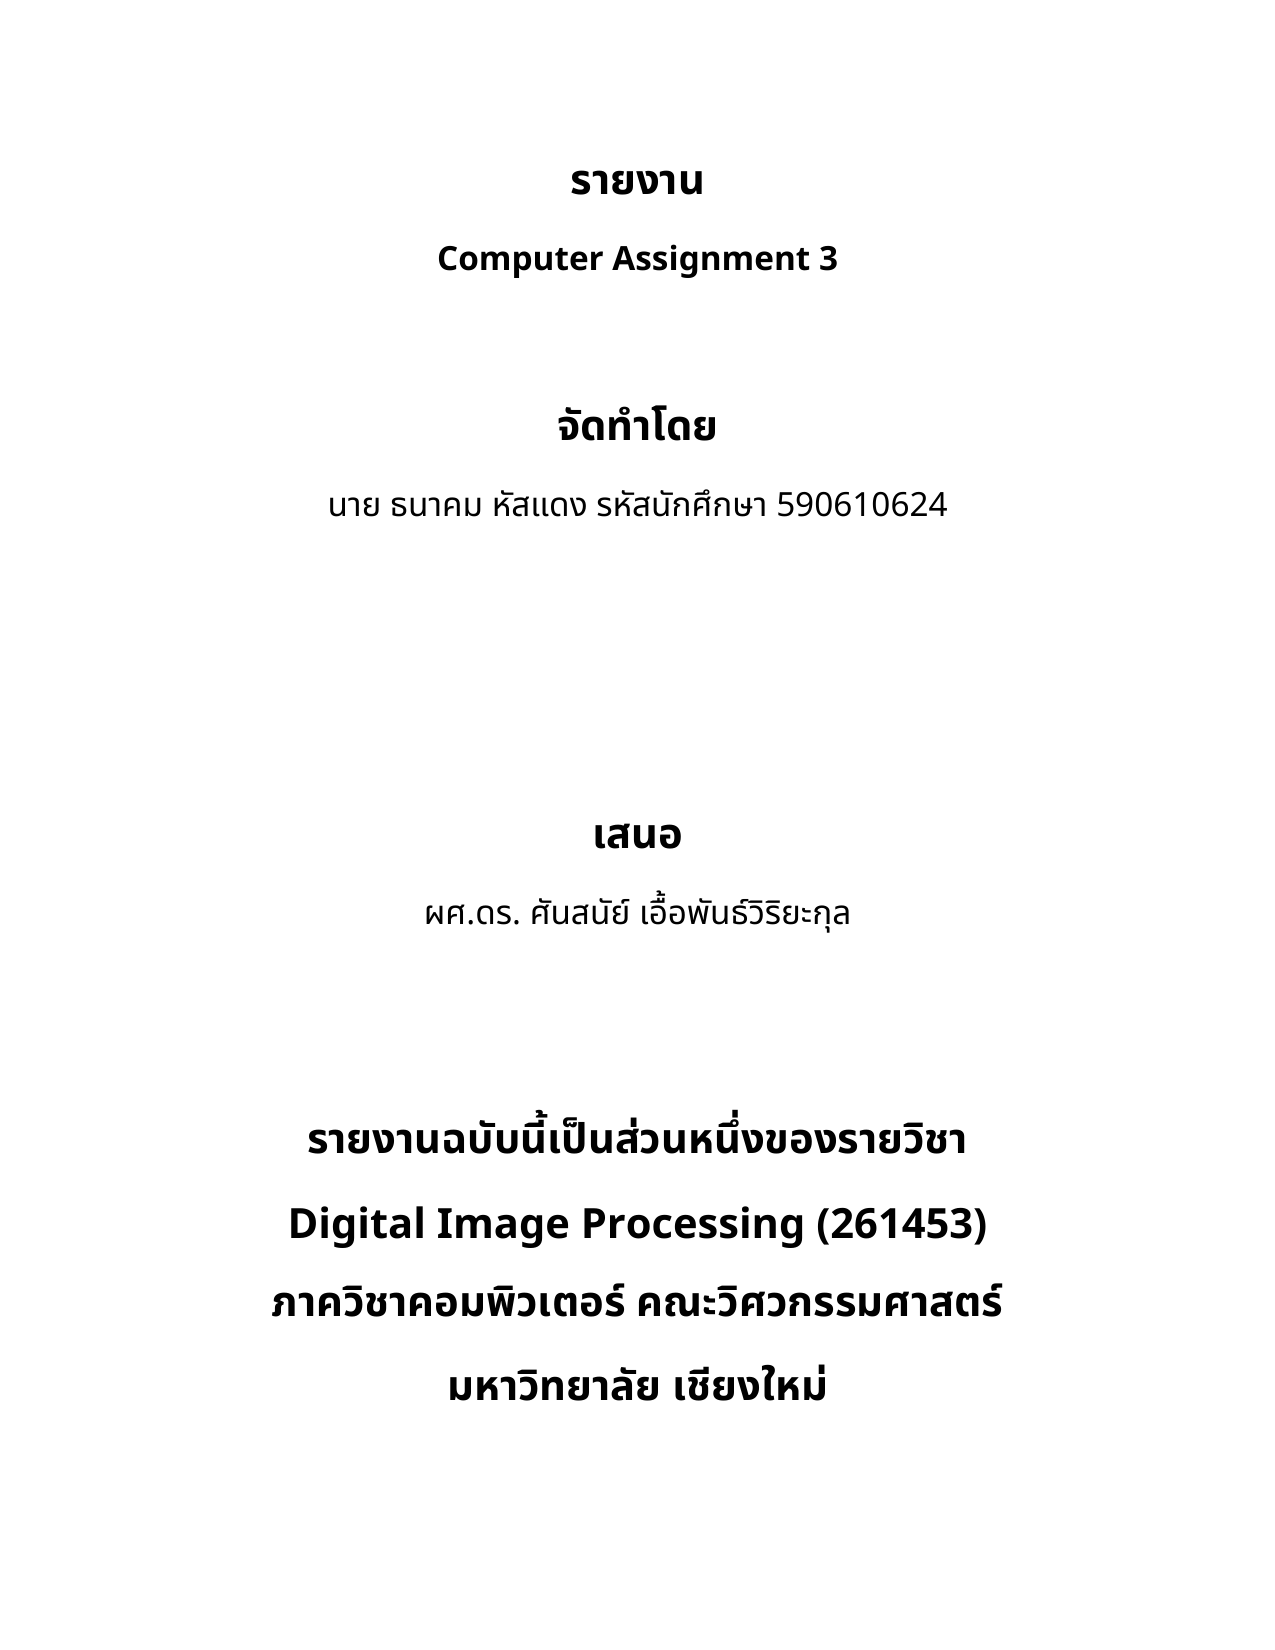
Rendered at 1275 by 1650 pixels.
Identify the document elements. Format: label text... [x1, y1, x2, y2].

text ภาควิชาคอมพิวเตอร์​ คณะวิศวกรรมศาสตร์ [150, 1272, 1125, 1335]
text มหาวิทยาลัย เชียงใหม่ [150, 1357, 1125, 1419]
text เสนอ [150, 804, 1125, 867]
text นาย ธนาคม หัสแดง รหัสนักศึกษา 590610624 [150, 481, 1125, 532]
text ผศ.ดร. ศันสนัย์ เอื้อพันธ์วิริยะกุล [150, 889, 1125, 939]
text Computer Assignment 3 [150, 234, 1125, 280]
text จัดทำโดย [150, 396, 1125, 459]
text รายงานฉบับนี้เป็นส่วนหนึ่งของรายวิชา [150, 1109, 1125, 1172]
text Digital Image Processing (261453) [150, 1194, 1125, 1251]
text รายงาน [150, 150, 1125, 213]
